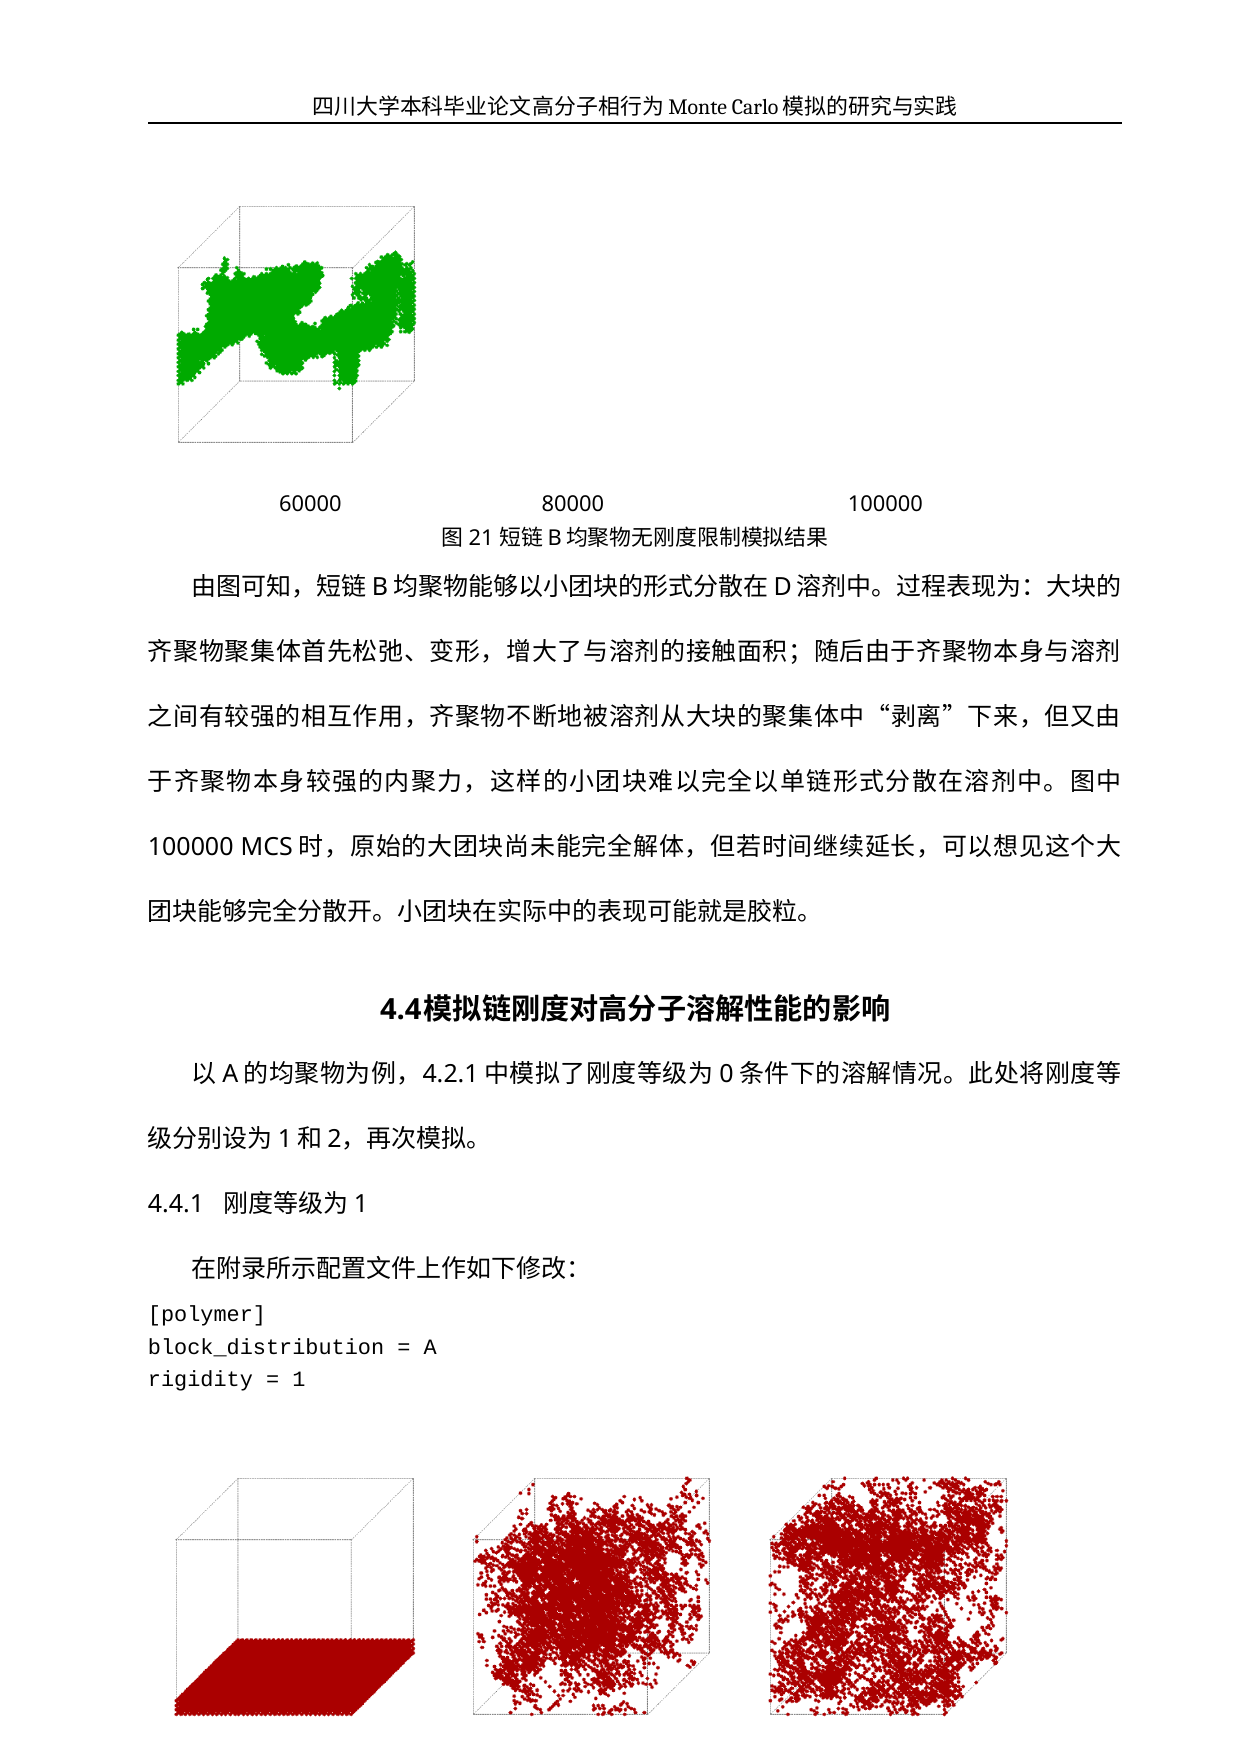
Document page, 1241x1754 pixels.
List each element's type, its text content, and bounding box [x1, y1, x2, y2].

text 在附录所示配置文件上作如下修改： [148, 1234, 1122, 1299]
text [polymer] [148, 1299, 1122, 1332]
text 以A的均聚物为例，4.2.1中模拟了刚度等级为0条件下的溶解情况。此处将刚度等级分别设为1和2，再次模拟。 [148, 1039, 1122, 1169]
text block_distribution = A [148, 1332, 1122, 1364]
text 由图可知，短链B均聚物能够以小团块的形式分散在D溶剂中。过程表现为：大块的齐聚物聚集体首先松弛、变形，增大了与溶剂的接触面积；随后由于齐聚物本身与溶剂之间有较强的相互作用，齐聚物不断地被溶剂从大块的聚集体中“剥离”下来，但又由于齐聚物本身较强的内聚力，这样的小团块难以完全以单链形式分散在溶剂中。图中100000 MCS时，原始的大团块尚未能完全解体，但若时间继续延长，可以想见这个大团块能够完全分散开。小团块在实际中的表现可能就是胶粒。 [148, 552, 1122, 942]
picture [148, 176, 444, 472]
text 图 21 短链B均聚物无刚度限制模拟结果 [148, 519, 1122, 552]
text 4.4.1 刚度等级为1 [148, 1169, 1122, 1234]
picture [740, 1448, 1036, 1744]
text rigidity = 1 [148, 1364, 1122, 1397]
picture [146, 1448, 739, 1744]
list 模拟链刚度对高分子溶解性能的影响 [148, 974, 1122, 1039]
